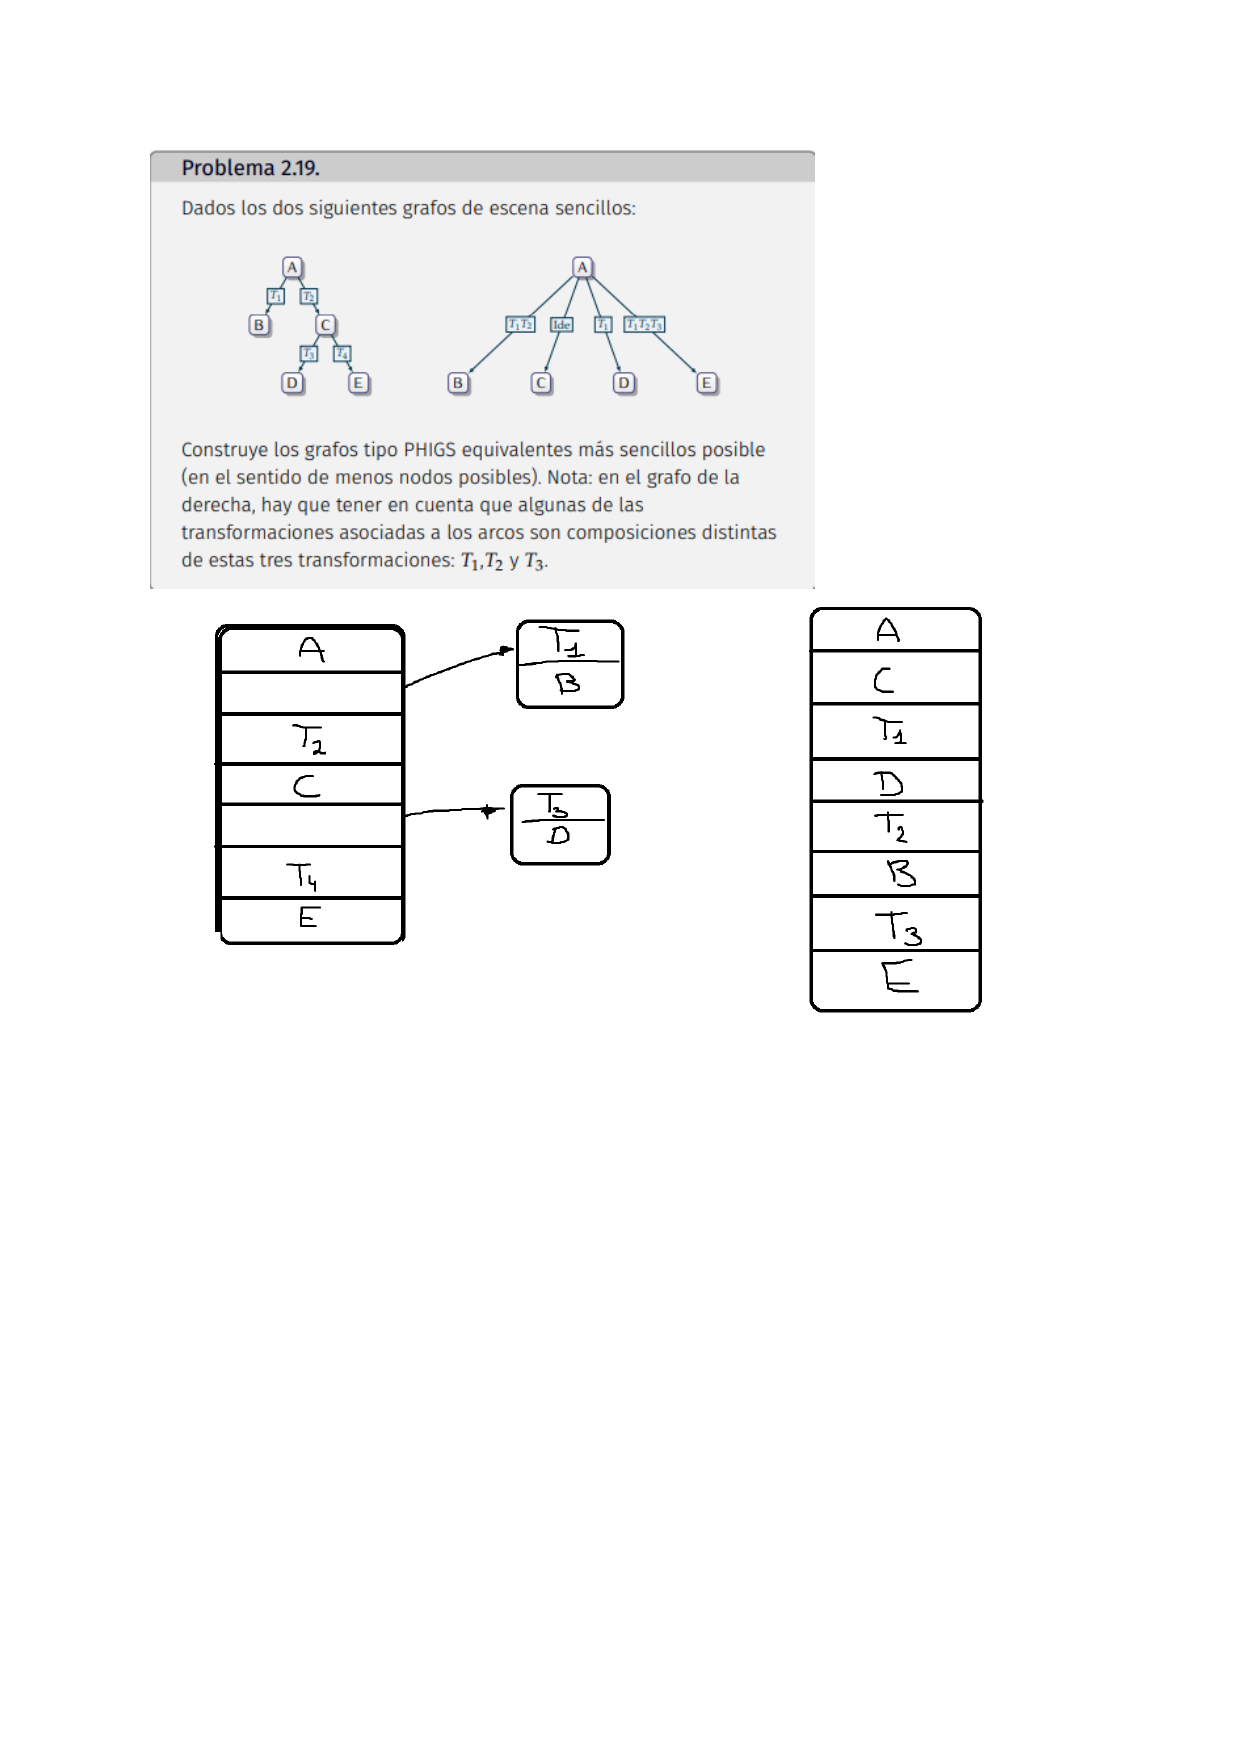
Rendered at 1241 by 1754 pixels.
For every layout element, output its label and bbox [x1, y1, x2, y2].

picture [150, 592, 1091, 1091]
picture [150, 150, 815, 589]
